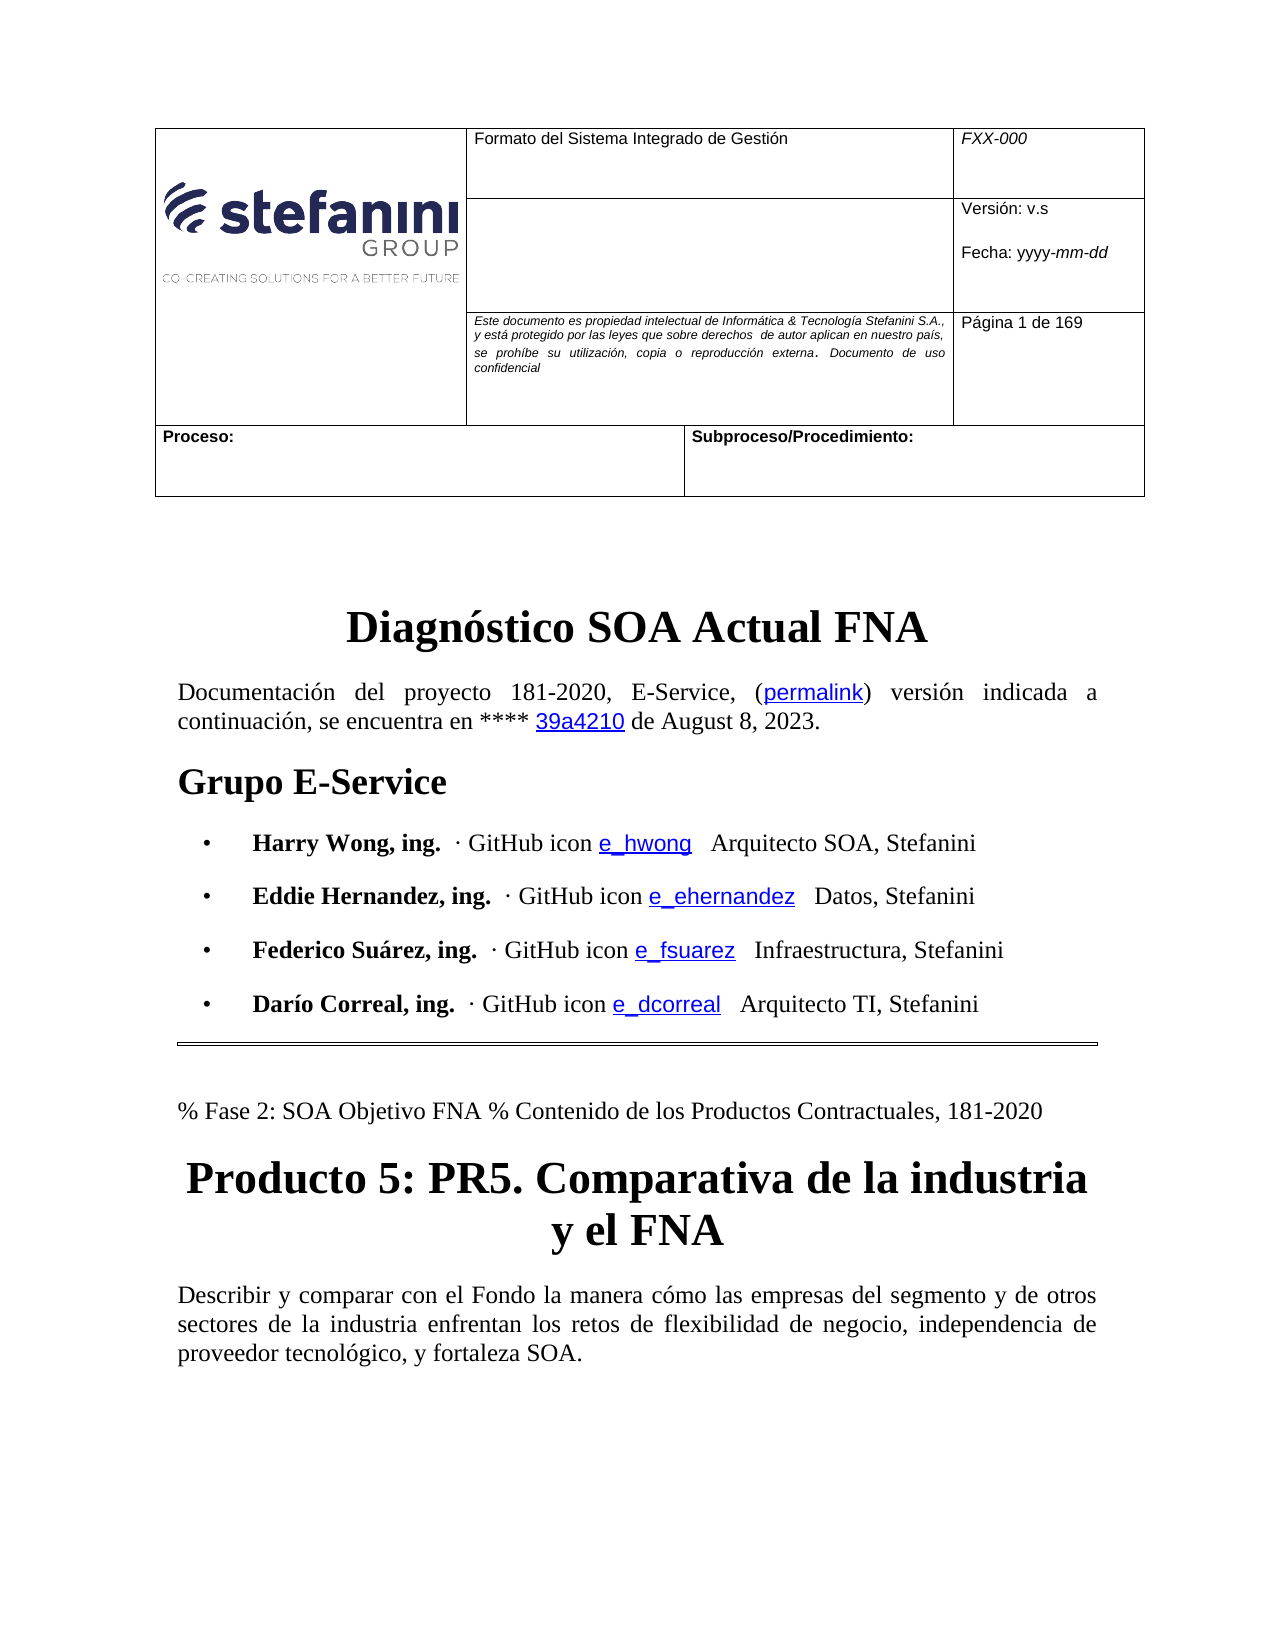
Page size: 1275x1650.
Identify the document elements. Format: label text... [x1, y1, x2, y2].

subtitle Grupo E-Service [177, 759, 1098, 803]
text Describir y comparar con el Fondo la manera cómo las empresas del segmento y de otros sectores de la industria enfrentan los retos de flexibilidad de negocio, independencia de proveedor tecnológico, y fortaleza SOA. [177, 1281, 1098, 1367]
title Diagnóstico SOA Actual FNA [177, 599, 1098, 652]
text Documentación del proyecto 181-2020, E-Service, (permalink) versión indicada a continuación, se encuentra en **** 39a4210 de August 8, 2023. [177, 677, 1098, 734]
picture [162, 182, 460, 286]
subtitle Producto 5: PR5. Comparativa de la industria y el FNA [177, 1150, 1098, 1256]
list Harry Wong, ing. · GitHub icon e_hwong Arquitecto SOA, Stefanini [202, 828, 1098, 856]
text % Fase 2: SOA Objetivo FNA % Contenido de los Productos Contractuales, 181-2020 [177, 1096, 1098, 1125]
list Federico Suárez, ing. · GitHub icon e_fsuarez Infraestructura, Stefanini [202, 935, 1098, 964]
list Eddie Hernandez, ing. · GitHub icon e_ehernandez Datos, Stefanini [202, 881, 1098, 910]
list Darío Correal, ing. · GitHub icon e_dcorreal Arquitecto TI, Stefanini [202, 989, 1098, 1018]
